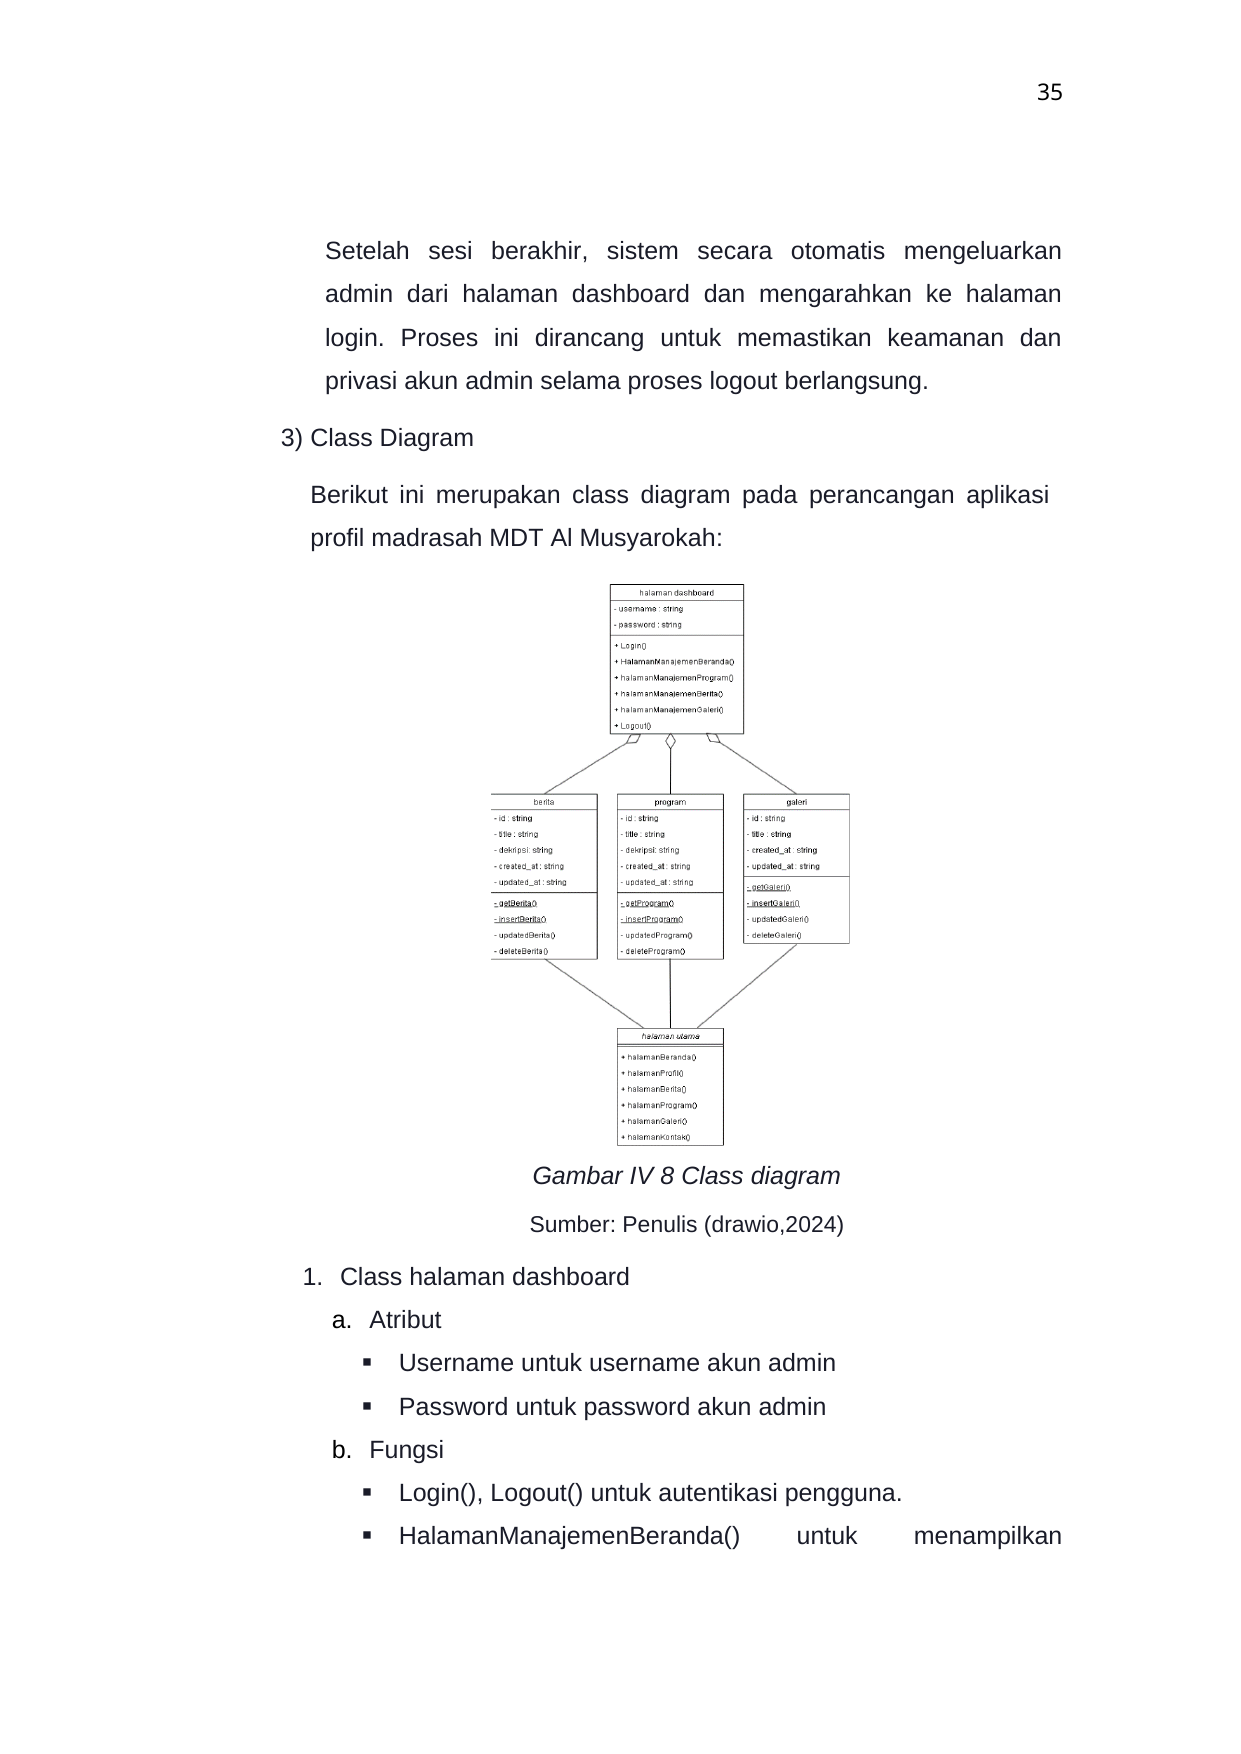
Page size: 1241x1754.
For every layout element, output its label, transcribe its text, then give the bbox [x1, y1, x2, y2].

text Berikut ini merupakan class diagram pada perancangan aplikasi profil madrasah MDT Al Musyarokah: [310, 480, 1050, 552]
picture [491, 584, 850, 1147]
list Class Diagram [281, 423, 1050, 452]
list Atribut [332, 1305, 1063, 1334]
list Password untuk password akun admin [361, 1392, 1063, 1421]
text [325, 236, 1063, 394]
list Login(), Logout() untuk autentikasi pengguna. [361, 1478, 1063, 1507]
text Sumber: Penulis (drawio,2024) [310, 1211, 1063, 1237]
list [361, 1521, 1063, 1550]
list Fungsi [332, 1435, 1063, 1464]
list Username untuk username akun admin [361, 1348, 1063, 1377]
list Class halaman dashboard [302, 1262, 1063, 1291]
